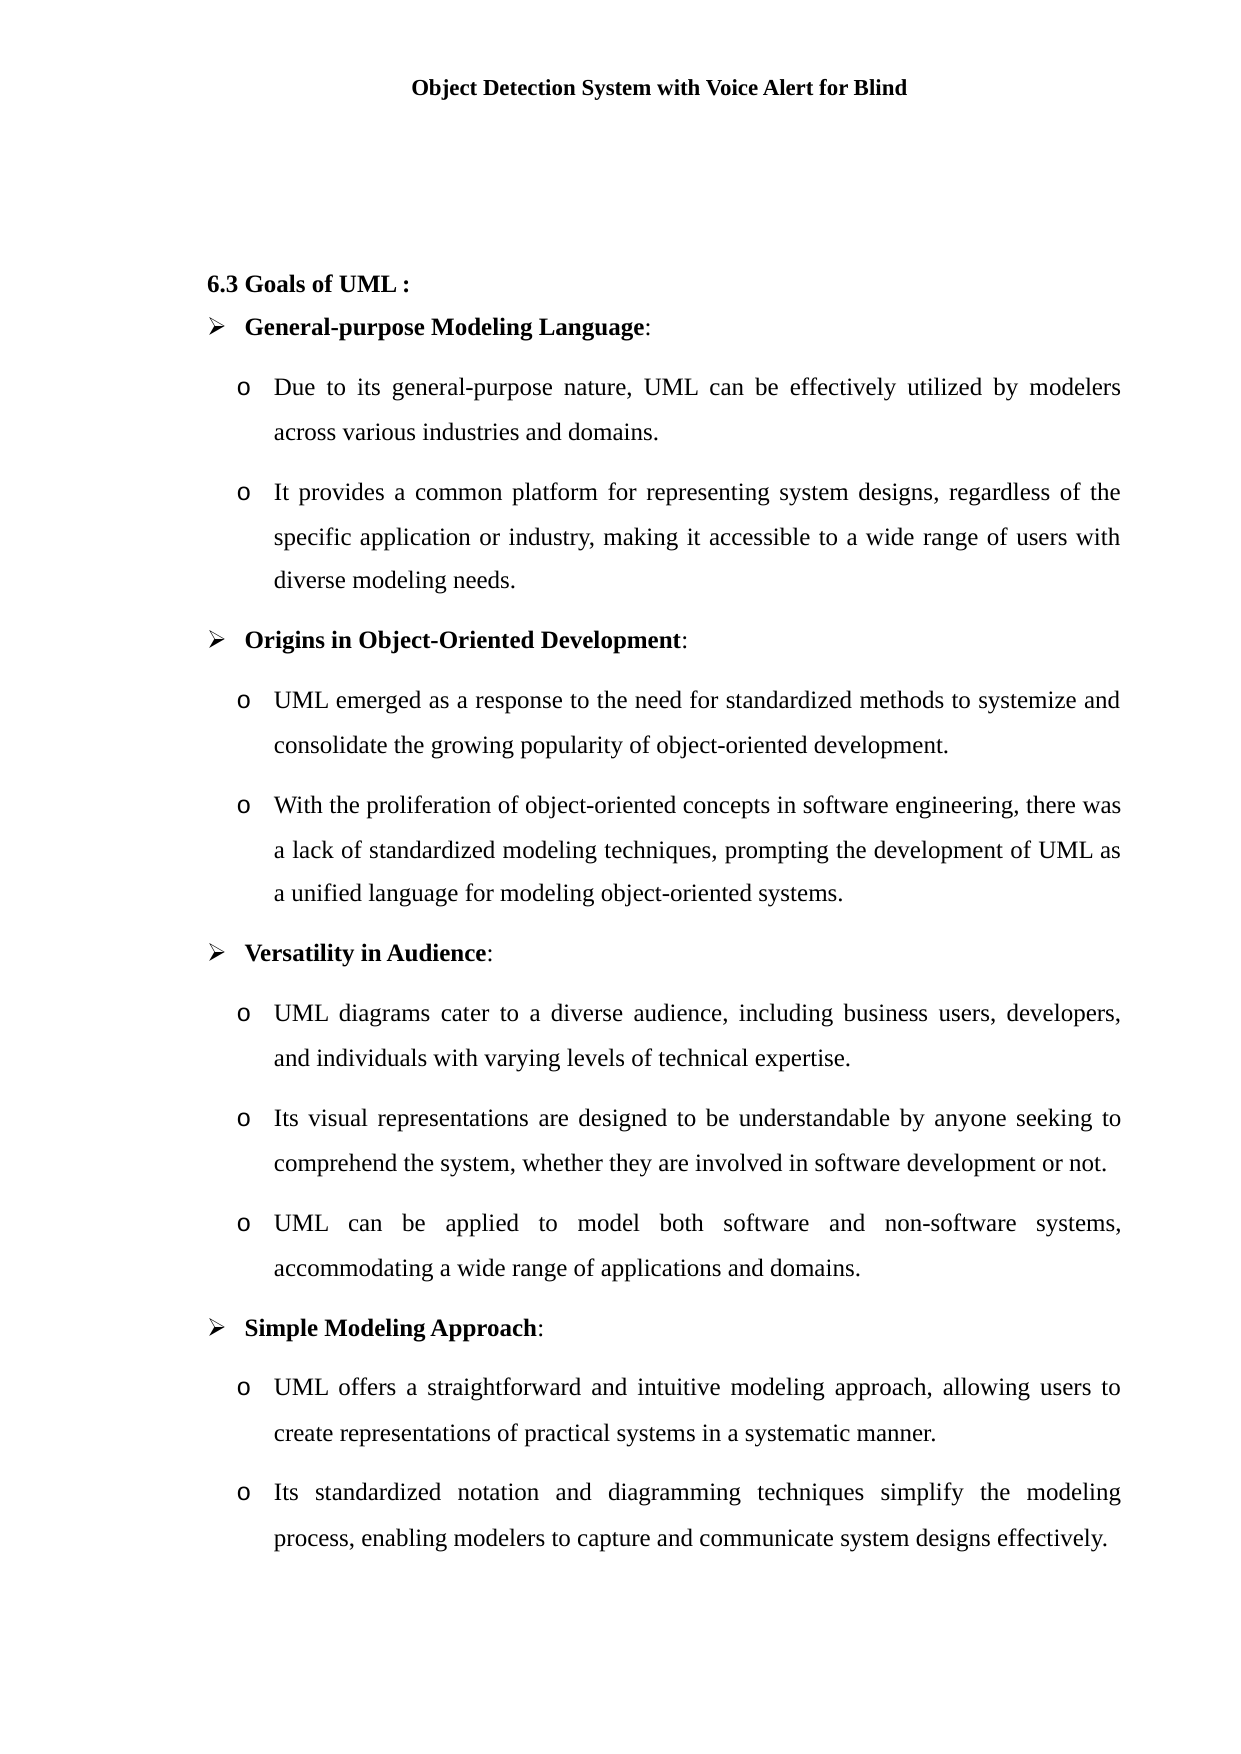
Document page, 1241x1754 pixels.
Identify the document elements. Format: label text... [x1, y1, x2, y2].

list Versatility in Audience: [207, 938, 1122, 967]
list It provides a common platform for representing system designs, regardless of the specific application or industry, making it accessible to a wide range of users with diverse modeling needs. [236, 477, 1122, 594]
subtitle 6.3 Goals of UML : [207, 269, 1113, 298]
list With the proliferation of object-oriented concepts in software engineering, there was a lack of standardized modeling techniques, prompting the development of UML as a unified language for modeling object-oriented systems. [236, 790, 1122, 907]
list UML emerged as a response to the need for standardized methods to systemize and consolidate the growing popularity of object-oriented development. [236, 685, 1122, 759]
list UML diagrams cater to a diverse audience, including business users, developers, and individuals with varying levels of technical expertise. [236, 998, 1122, 1072]
list Simple Modeling Approach: [207, 1313, 1122, 1341]
list General-purpose Modeling Language: [207, 312, 1122, 341]
list Its visual representations are designed to be understandable by anyone seeking to comprehend the system, whether they are involved in software development or not. [236, 1103, 1122, 1177]
list Its standardized notation and diagramming techniques simplify the modeling process, enabling modelers to capture and communicate system designs effectively. [236, 1477, 1122, 1551]
list UML offers a straightforward and intuitive modeling approach, allowing users to create representations of practical systems in a systematic manner. [236, 1372, 1122, 1446]
list Due to its general-purpose nature, UML can be effectively utilized by modelers across various industries and domains. [236, 372, 1122, 446]
list UML can be applied to model both software and non-software systems, accommodating a wide range of applications and domains. [236, 1208, 1122, 1282]
list Origins in Object-Oriented Development: [207, 625, 1122, 654]
